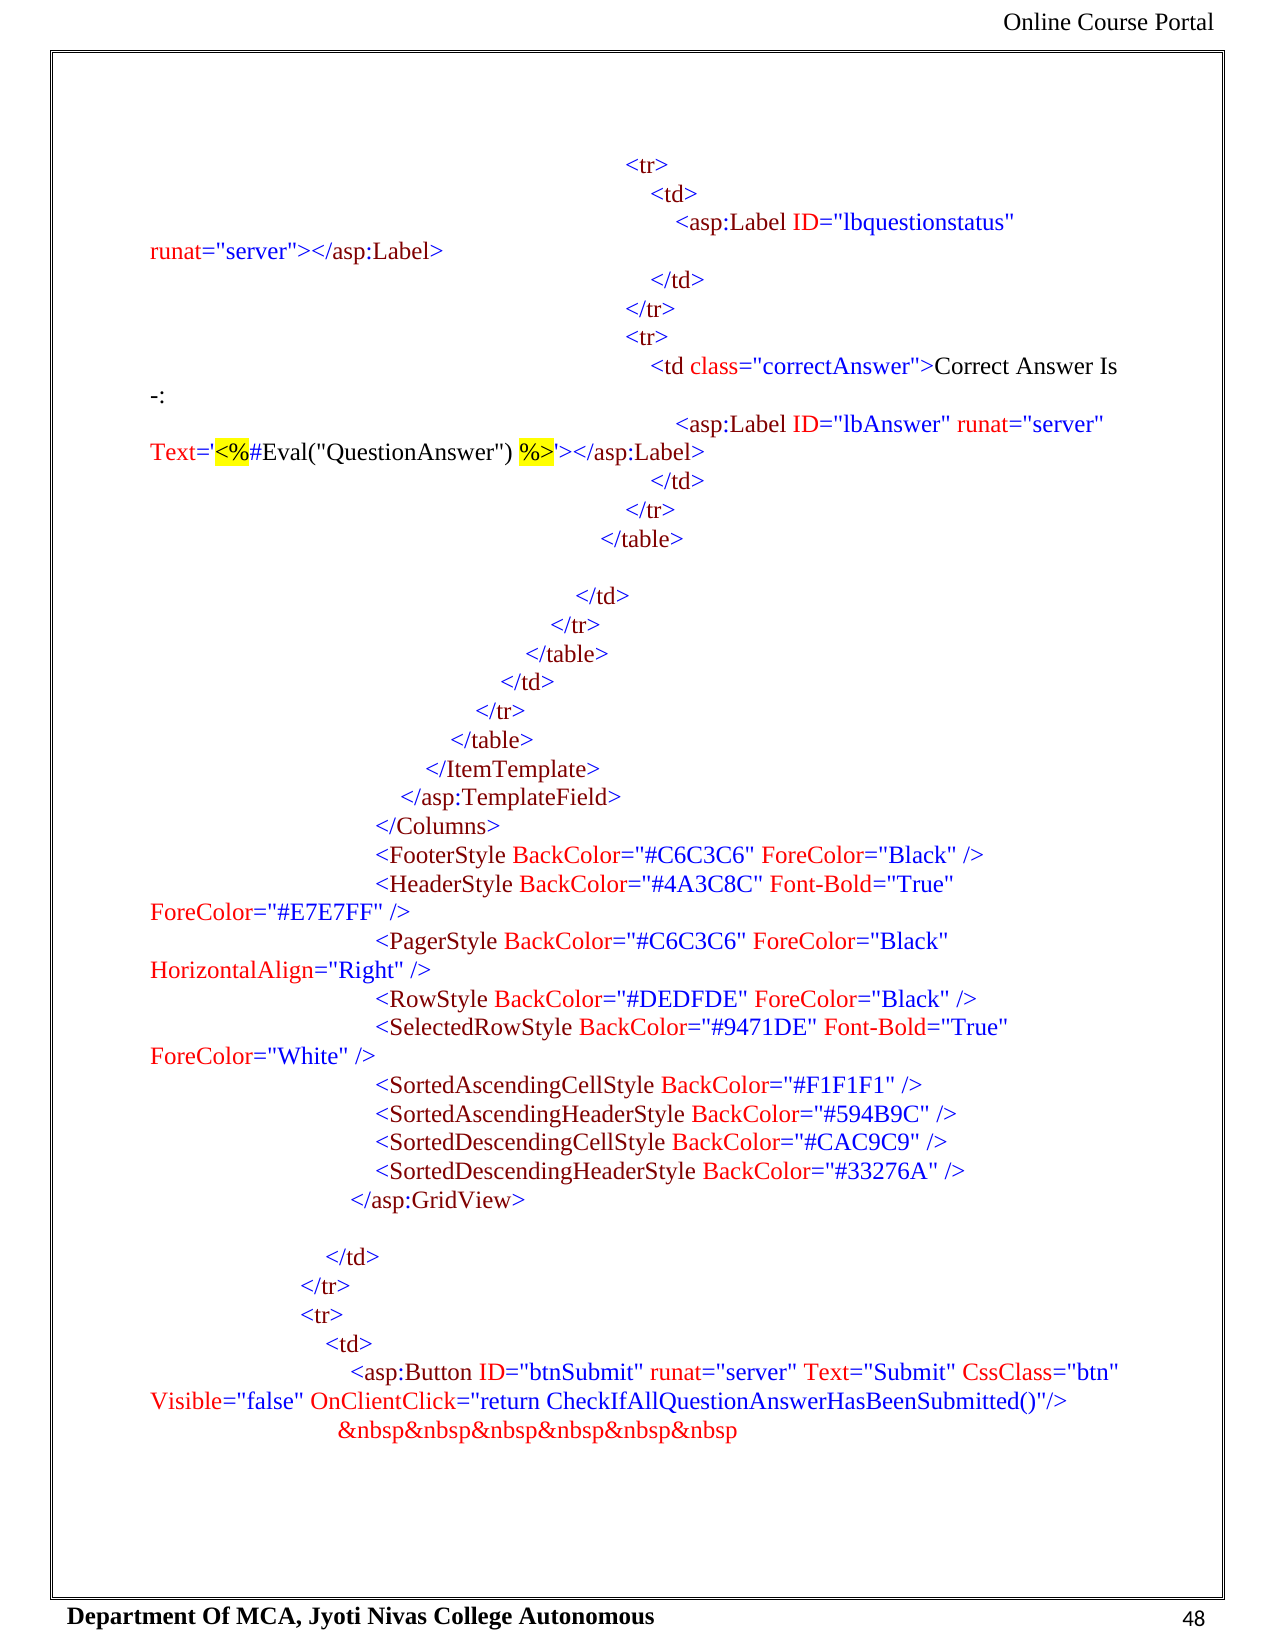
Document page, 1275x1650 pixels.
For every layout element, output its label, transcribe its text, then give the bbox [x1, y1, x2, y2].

text </asp:GridView> [150, 1185, 1125, 1214]
text </table> [150, 639, 1125, 667]
text <SortedAscendingHeaderStyle BackColor="#594B9C" /> [150, 1099, 1125, 1127]
text <td> [150, 179, 1125, 207]
text </tr> [150, 696, 1125, 725]
text </tr> [150, 495, 1125, 524]
text <SortedAscendingCellStyle BackColor="#F1F1F1" /> [150, 1070, 1125, 1099]
text <td class="correctAnswer">Correct Answer Is -: [150, 351, 1125, 409]
text </td> [150, 581, 1125, 610]
text <SortedDescendingCellStyle BackColor="#CAC9C9" /> [150, 1127, 1125, 1156]
text <tr> [150, 1300, 1125, 1329]
text <FooterStyle BackColor="#C6C3C6" ForeColor="Black" /> [150, 840, 1125, 869]
text <HeaderStyle BackColor="#4A3C8C" Font-Bold="True" ForeColor="#E7E7FF" /> [150, 869, 1125, 926]
text <PagerStyle BackColor="#C6C3C6" ForeColor="Black" HorizontalAlign="Right" /> [150, 926, 1125, 984]
text <td> [150, 1329, 1125, 1357]
text </table> [150, 725, 1125, 754]
text <asp:Button ID="btnSubmit" runat="server" Text="Submit" CssClass="btn" Visible="false" OnClientClick="return CheckIfAllQuestionAnswerHasBeenSubmitted()"/> [150, 1357, 1125, 1415]
text <SelectedRowStyle BackColor="#9471DE" Font-Bold="True" ForeColor="White" /> [150, 1012, 1125, 1070]
text </td> [150, 667, 1125, 696]
text <SortedDescendingHeaderStyle BackColor="#33276A" /> [150, 1156, 1125, 1185]
text </td> [150, 265, 1125, 294]
text </Columns> [150, 811, 1125, 840]
text </td> [150, 1242, 1125, 1271]
text </td> [150, 466, 1125, 495]
text <asp:Label ID="lbquestionstatus" runat="server"></asp:Label> [150, 207, 1125, 265]
text </table> [150, 524, 1125, 552]
text </ItemTemplate> [150, 754, 1125, 782]
text &nbsp&nbsp&nbsp&nbsp&nbsp&nbsp [150, 1415, 1125, 1444]
text </tr> [150, 294, 1125, 322]
text </asp:TemplateField> [150, 782, 1125, 811]
text <asp:Label ID="lbAnswer" runat="server" Text='<%#Eval("QuestionAnswer") %>'></asp:Label> [150, 409, 1125, 466]
text </tr> [150, 1271, 1125, 1300]
text <RowStyle BackColor="#DEDFDE" ForeColor="Black" /> [150, 984, 1125, 1012]
text <tr> [150, 150, 1125, 179]
text <tr> [150, 322, 1125, 351]
text </tr> [150, 610, 1125, 639]
